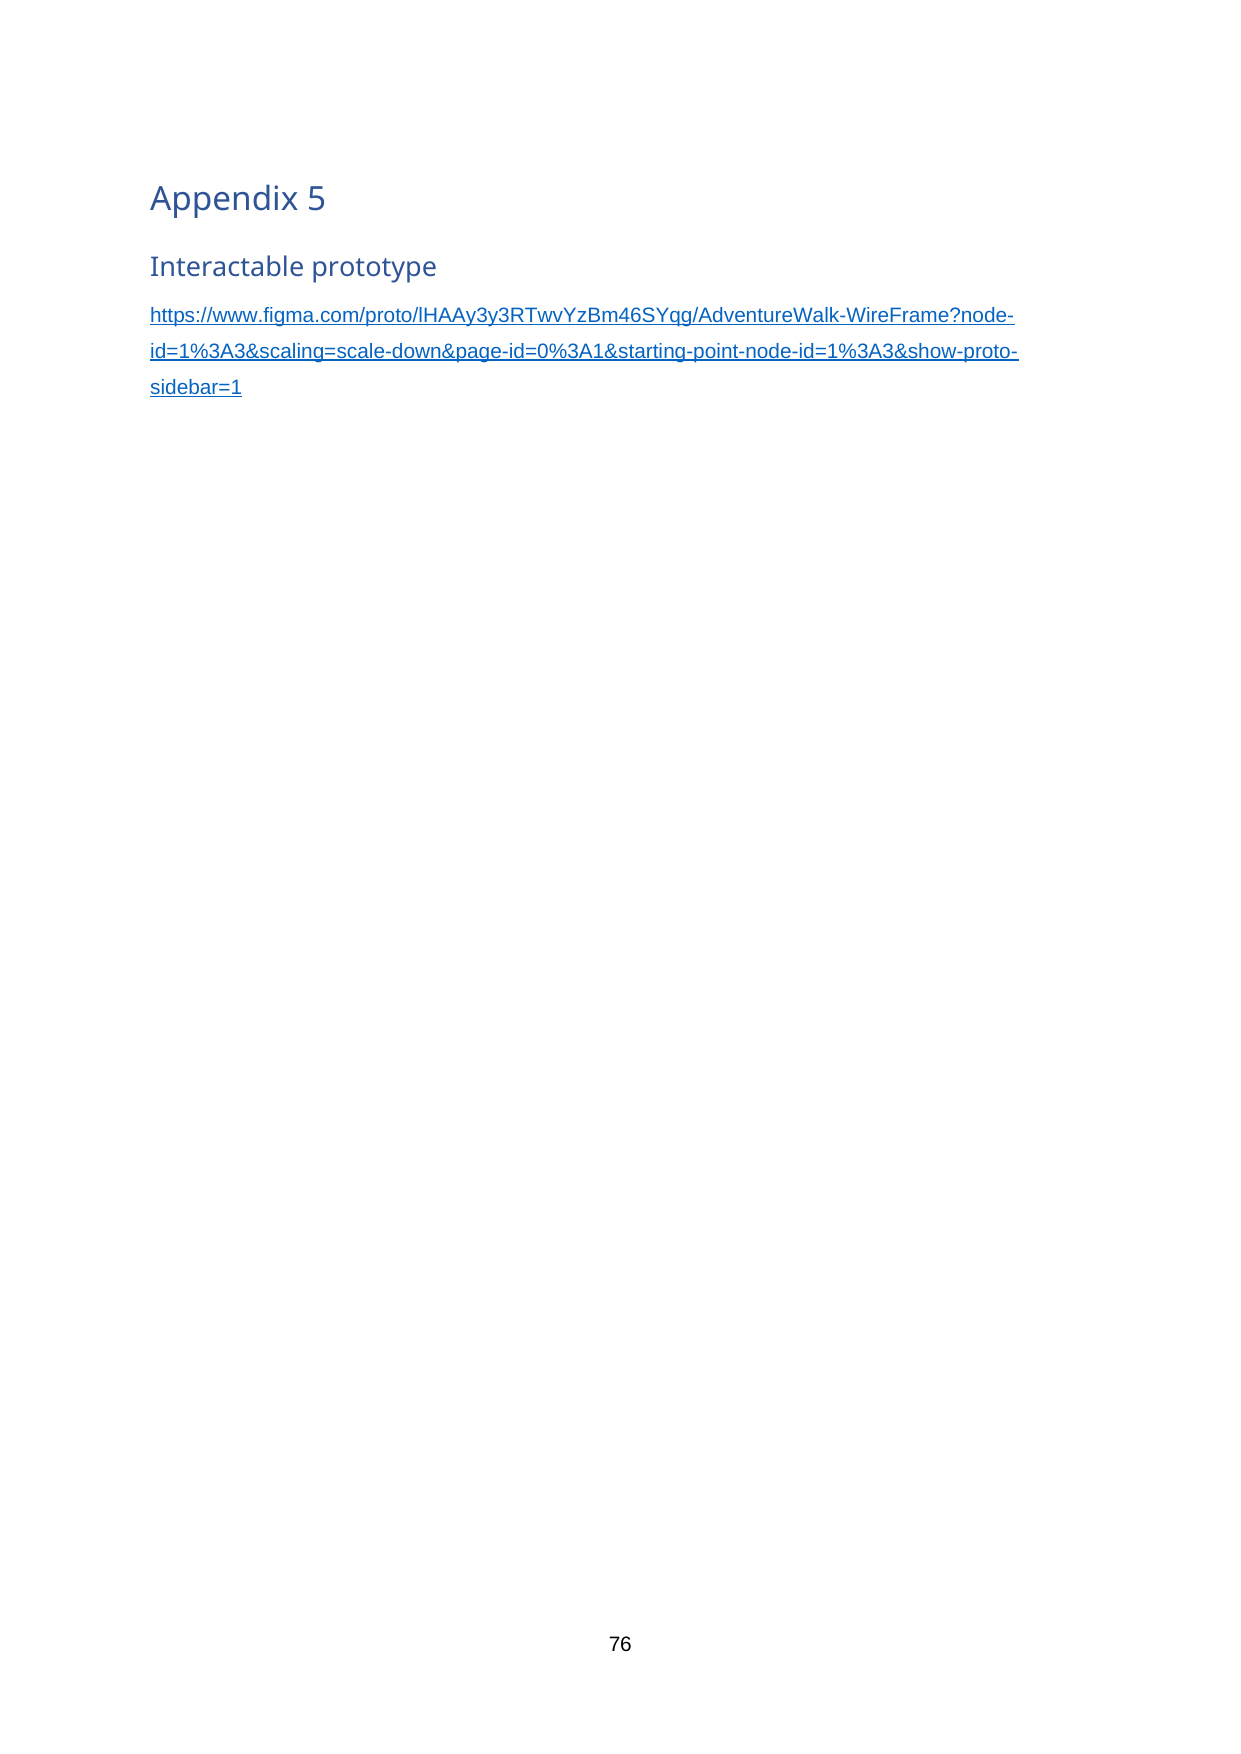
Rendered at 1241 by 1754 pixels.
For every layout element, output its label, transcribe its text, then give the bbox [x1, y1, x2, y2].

subtitle Interactable prototype [150, 247, 1090, 284]
text https://www.figma.com/proto/lHAAy3y3RTwvYzBm46SYqg/AdventureWalk-WireFrame?node-id=1%3A3&scaling=scale-down&page-id=0%3A1&starting-point-node-id=1%3A3&show-proto-sidebar=1 [150, 303, 1090, 398]
subtitle Appendix 5 [150, 175, 1090, 220]
